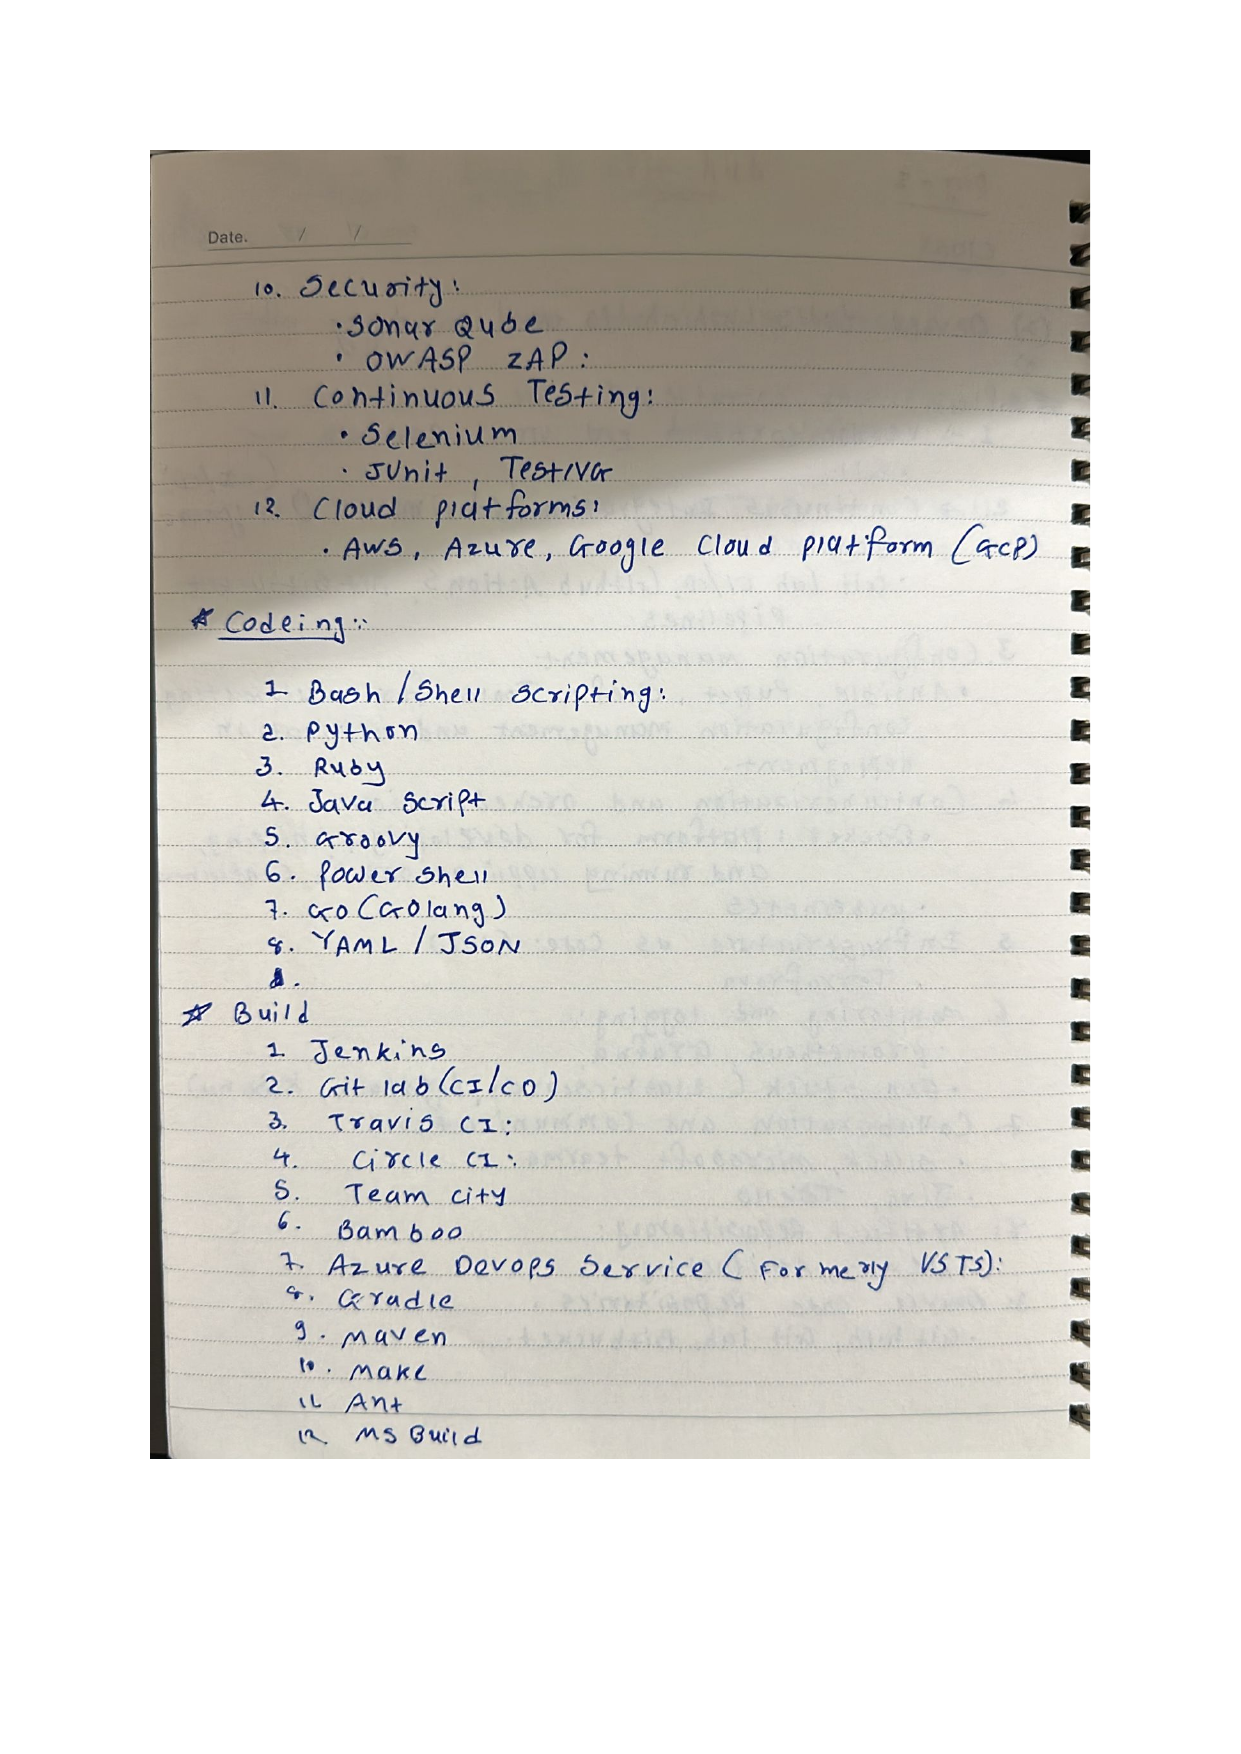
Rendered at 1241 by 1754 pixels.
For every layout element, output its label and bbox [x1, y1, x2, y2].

picture [150, 150, 1091, 1459]
